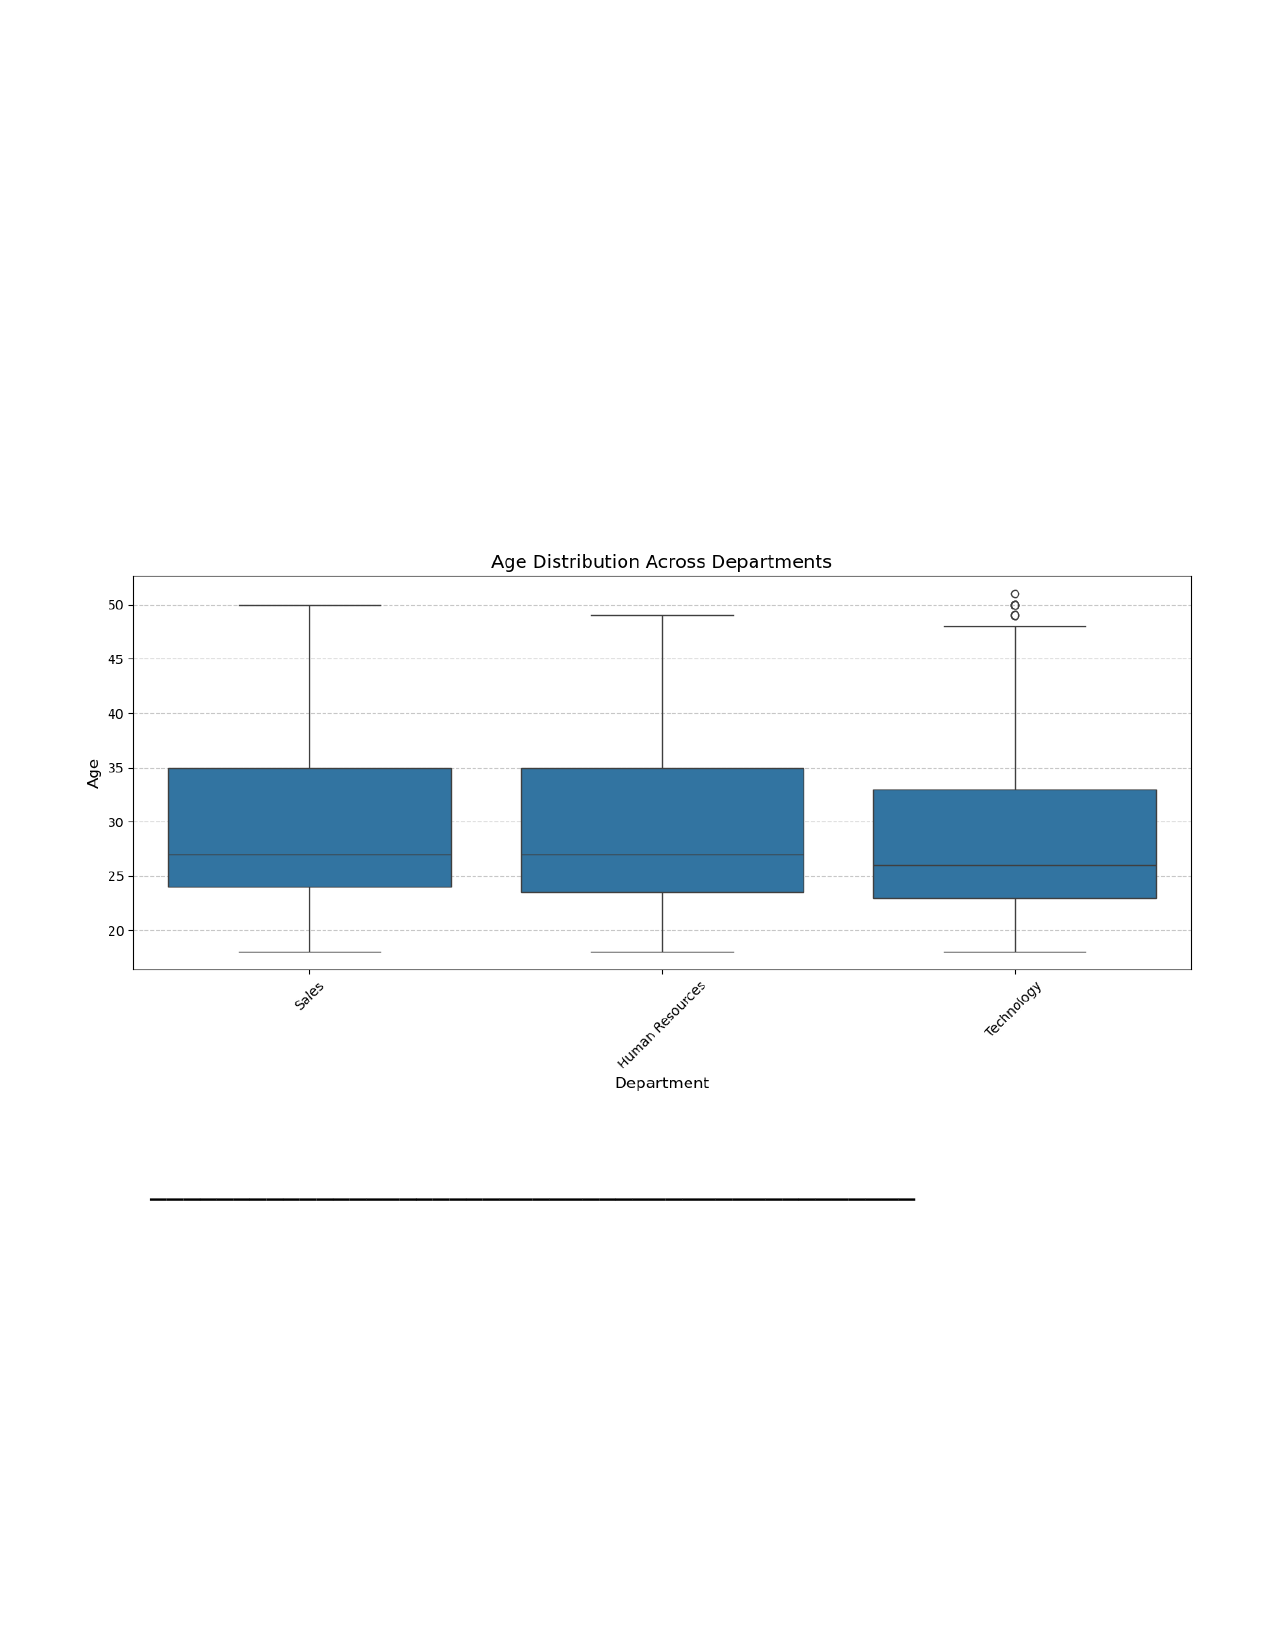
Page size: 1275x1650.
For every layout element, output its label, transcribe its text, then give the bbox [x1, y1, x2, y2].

text ______________________________________________ [150, 1155, 1125, 1206]
picture [78, 544, 1198, 1100]
